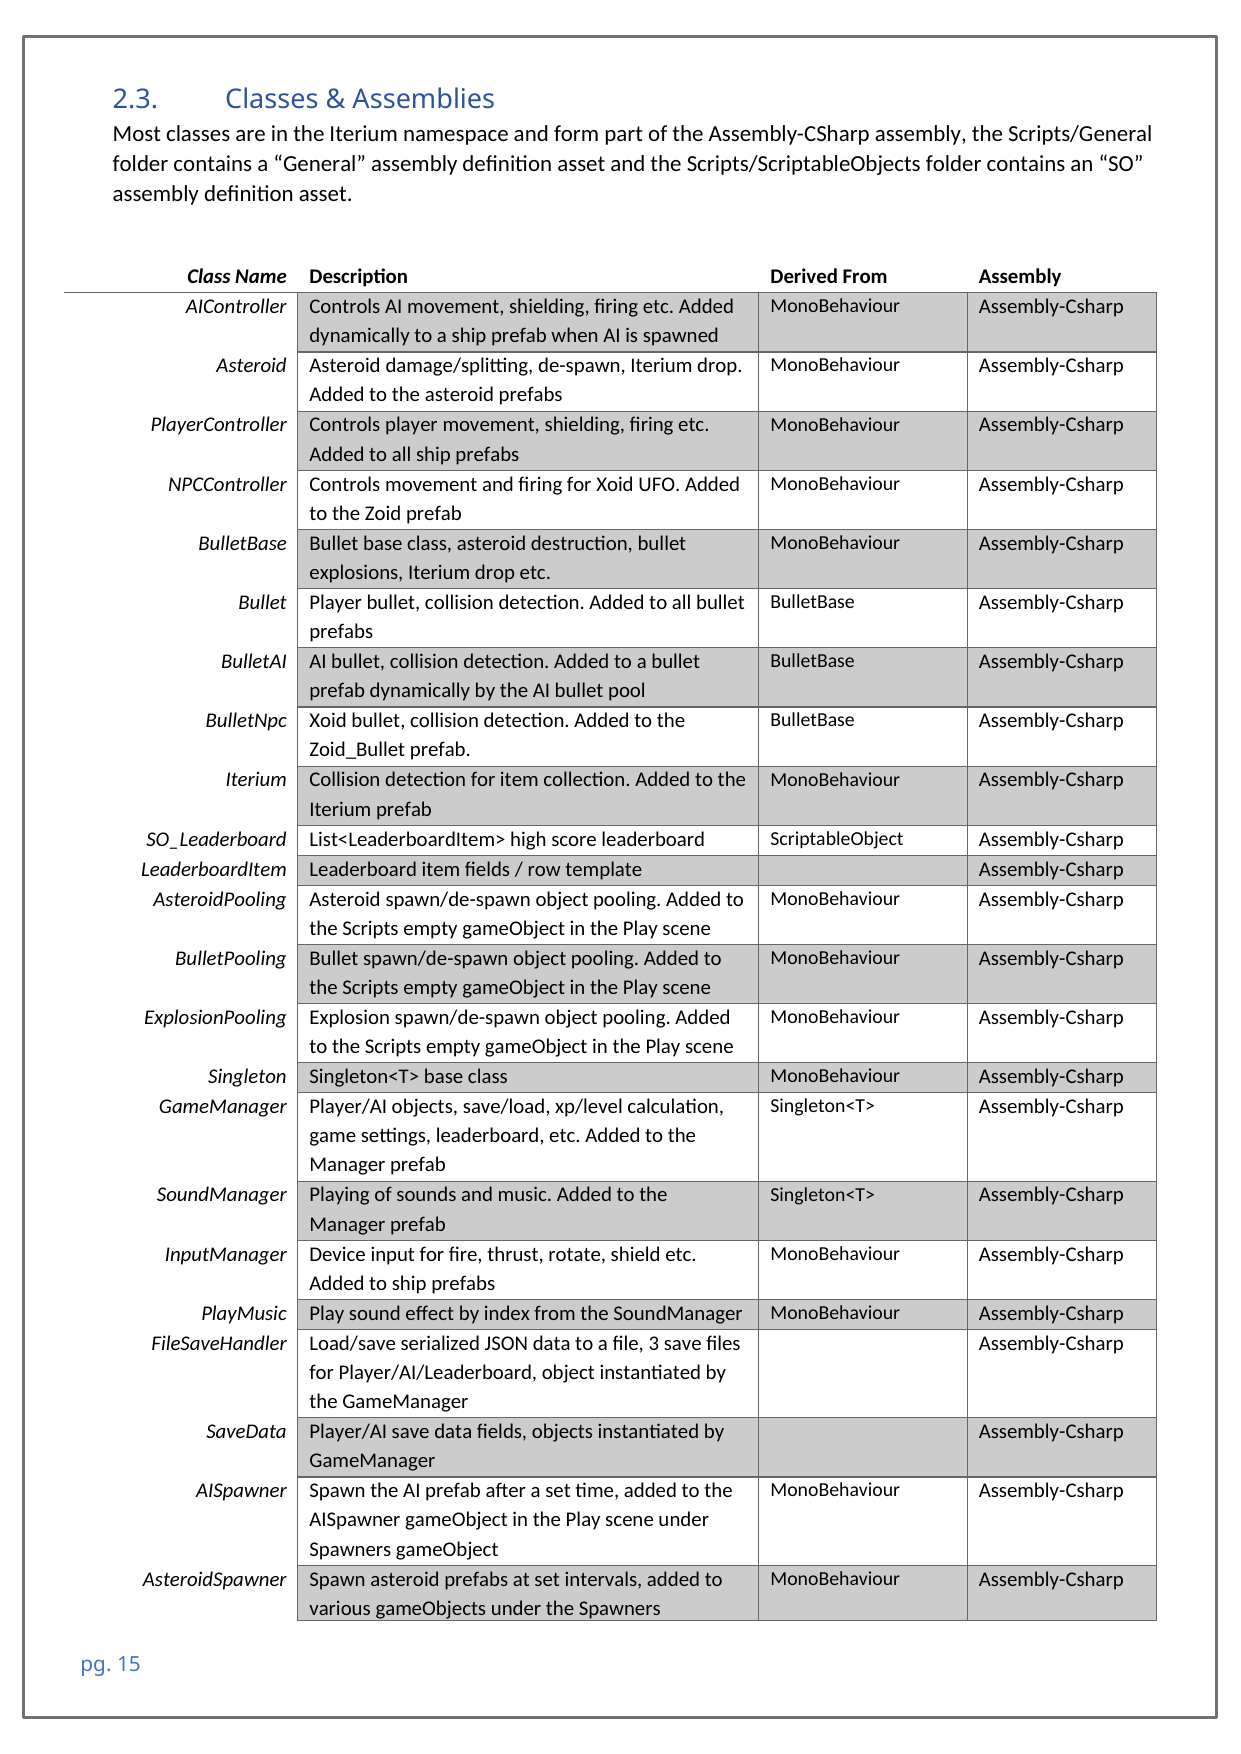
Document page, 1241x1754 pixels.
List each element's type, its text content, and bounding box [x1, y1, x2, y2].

table_cell MonoBehaviour [759, 1063, 967, 1092]
table_cell Assembly-Csharp [968, 708, 1156, 766]
table_cell PlayerController [64, 411, 297, 470]
table_cell AIController [64, 293, 297, 351]
table_cell Assembly-Csharp [968, 293, 1156, 351]
table_cell FileSaveHandler [64, 1329, 297, 1417]
table_cell MonoBehaviour [759, 945, 967, 1003]
table_cell Playing of sounds and music. Added to the Manager prefab [298, 1182, 758, 1240]
table_cell Collision detection for item collection. Added to the Iterium prefab [298, 767, 758, 825]
table_cell List<LeaderboardItem> high score leaderboard [298, 826, 758, 855]
table_cell InputManager [64, 1240, 297, 1299]
table_cell SO_Leaderboard [64, 825, 297, 855]
table_cell Singleton<T> [759, 1093, 967, 1181]
table_cell [759, 1330, 967, 1417]
table_cell MonoBehaviour [759, 1241, 967, 1299]
table_cell Assembly-Csharp [968, 1566, 1156, 1620]
table_cell SoundManager [64, 1181, 297, 1240]
table_cell Asteroid damage/splitting, de-spawn, Iterium drop. Added to the asteroid prefabs [298, 353, 758, 411]
table_header Class Name [64, 263, 298, 292]
table_cell Assembly-Csharp [968, 1182, 1156, 1240]
table_cell MonoBehaviour [759, 471, 967, 529]
table_cell MonoBehaviour [759, 886, 967, 944]
table_cell SaveData [64, 1417, 297, 1476]
table_cell Player bullet, collision detection. Added to all bullet prefabs [298, 589, 758, 647]
table_cell AI bullet, collision detection. Added to a bullet prefab dynamically by the AI bullet pool [298, 648, 758, 706]
table_cell Assembly-Csharp [968, 412, 1156, 470]
table_cell LeaderboardItem [64, 855, 297, 885]
table_cell Asteroid spawn/de-spawn object pooling. Added to the Scripts empty gameObject in the Play scene [298, 886, 758, 944]
table_cell ScriptableObject [759, 826, 967, 855]
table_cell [298, 1566, 758, 1620]
subtitle Classes & Assemblies [112, 79, 1165, 116]
table_cell AsteroidPooling [64, 885, 297, 944]
table_cell NPCController [64, 470, 297, 529]
table_header Assembly [967, 263, 1156, 292]
table_cell Assembly-Csharp [968, 1330, 1156, 1417]
table_cell Assembly-Csharp [968, 1004, 1156, 1062]
table_cell MonoBehaviour [759, 293, 967, 351]
table_cell Assembly-Csharp [968, 1418, 1156, 1476]
table_cell Assembly-Csharp [968, 767, 1156, 825]
table_header Description [298, 263, 759, 292]
table_cell BulletBase [759, 589, 967, 647]
table_cell PlayMusic [64, 1299, 297, 1329]
table_cell BulletNpc [64, 706, 297, 766]
table_cell Singleton<T> base class [298, 1063, 758, 1092]
table_cell GameManager [64, 1092, 297, 1181]
table_cell Spawn the AI prefab after a set time, added to the AISpawner gameObject in the Play scene under Spawners gameObject [298, 1478, 758, 1565]
table_cell BulletBase [759, 708, 967, 766]
table_cell Singleton [64, 1062, 297, 1092]
table_cell MonoBehaviour [759, 353, 967, 411]
table_cell AsteroidSpawner [64, 1565, 297, 1620]
table_cell Bullet [64, 588, 297, 647]
table_cell MonoBehaviour [759, 767, 967, 825]
table_cell BulletAI [64, 647, 297, 706]
table_cell Load/save serialized JSON data to a file, 3 save files for Player/AI/Leaderboard, object instantiated by the GameManager [298, 1330, 758, 1417]
table_cell Controls movement and firing for Xoid UFO. Added to the Zoid prefab [298, 471, 758, 529]
table_cell AISpawner [64, 1476, 297, 1565]
table_cell Assembly-Csharp [968, 471, 1156, 529]
table_cell BulletPooling [64, 944, 297, 1003]
table_cell Assembly-Csharp [968, 1093, 1156, 1181]
table_cell Explosion spawn/de-spawn object pooling. Added to the Scripts empty gameObject in the Play scene [298, 1004, 758, 1062]
table_cell [759, 856, 967, 885]
table_cell BulletBase [64, 529, 297, 588]
table_cell MonoBehaviour [759, 412, 967, 470]
table_cell Asteroid [64, 351, 297, 411]
table_cell Singleton<T> [759, 1182, 967, 1240]
table_header Derived From [759, 263, 967, 292]
table_cell Bullet base class, asteroid destruction, bullet explosions, Iterium drop etc. [298, 530, 758, 588]
table_cell MonoBehaviour [759, 1566, 967, 1620]
table_cell Iterium [64, 766, 297, 825]
table_cell Assembly-Csharp [968, 648, 1156, 706]
table_cell Bullet spawn/de-spawn object pooling. Added to the Scripts empty gameObject in the Play scene [298, 945, 758, 1003]
table_cell Device input for fire, thrust, rotate, shield etc. Added to ship prefabs [298, 1241, 758, 1299]
table_cell Controls player movement, shielding, firing etc. Added to all ship prefabs [298, 412, 758, 470]
table_cell MonoBehaviour [759, 1300, 967, 1329]
table_cell MonoBehaviour [759, 1478, 967, 1565]
table_cell MonoBehaviour [759, 530, 967, 588]
table_cell Assembly-Csharp [968, 353, 1156, 411]
table_cell Leaderboard item fields / row template [298, 856, 758, 885]
table_cell ExplosionPooling [64, 1003, 297, 1062]
table_cell Assembly-Csharp [968, 886, 1156, 944]
table_cell Assembly-Csharp [968, 589, 1156, 647]
table_cell Player/AI save data fields, objects instantiated by GameManager [298, 1418, 758, 1476]
table_cell Assembly-Csharp [968, 1478, 1156, 1565]
table_cell Assembly-Csharp [968, 856, 1156, 885]
table_cell Play sound effect by index from the SoundManager [298, 1300, 758, 1329]
table_cell Player/AI objects, save/load, xp/level calculation, game settings, leaderboard, etc. Added to the Manager prefab [298, 1093, 758, 1181]
table_cell Controls AI movement, shielding, firing etc. Added dynamically to a ship prefab when AI is spawned [298, 293, 758, 351]
table_cell Xoid bullet, collision detection. Added to the Zoid_Bullet prefab. [298, 708, 758, 766]
table_cell [759, 1418, 967, 1476]
table_cell Assembly-Csharp [968, 1063, 1156, 1092]
text Most classes are in the Iterium namespace and form part of the Assembly-CSharp assembly, the Scripts/General folder contains a “General” assembly definition asset and the Scripts/ScriptableObjects folder contains an “SO” assembly definition asset. [112, 119, 1165, 207]
table_cell Assembly-Csharp [968, 530, 1156, 588]
table_cell BulletBase [759, 648, 967, 706]
table_cell Assembly-Csharp [968, 1300, 1156, 1329]
table_cell Assembly-Csharp [968, 1241, 1156, 1299]
table_cell MonoBehaviour [759, 1004, 967, 1062]
table_cell Assembly-Csharp [968, 945, 1156, 1003]
table_cell Assembly-Csharp [968, 826, 1156, 855]
